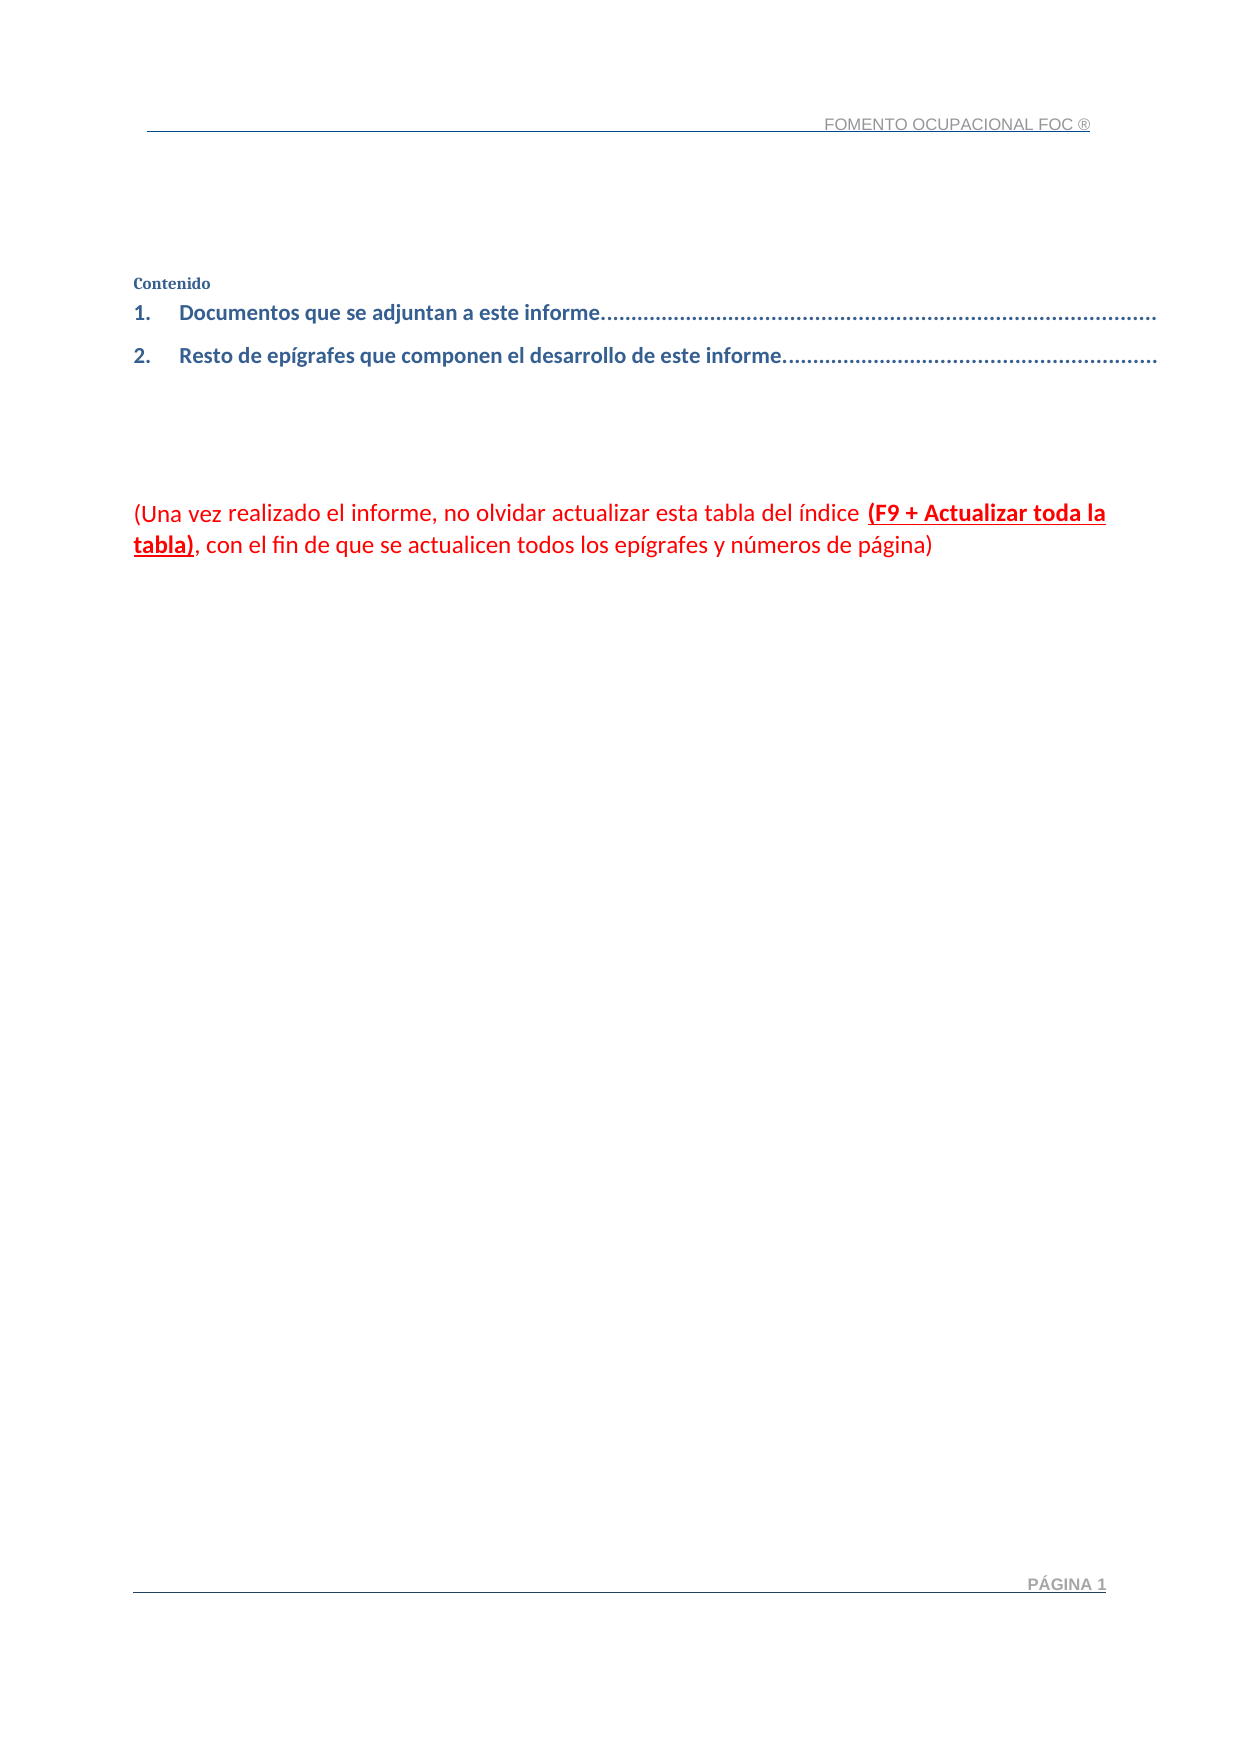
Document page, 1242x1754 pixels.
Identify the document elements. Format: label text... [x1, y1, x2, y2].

text (Una vez realizado el informe, no olvidar actualizar esta tabla del índice (F9 + Actualizar toda la tabla), con el fin de que se actualicen todos los epígrafes y números de página) [133, 497, 1106, 560]
